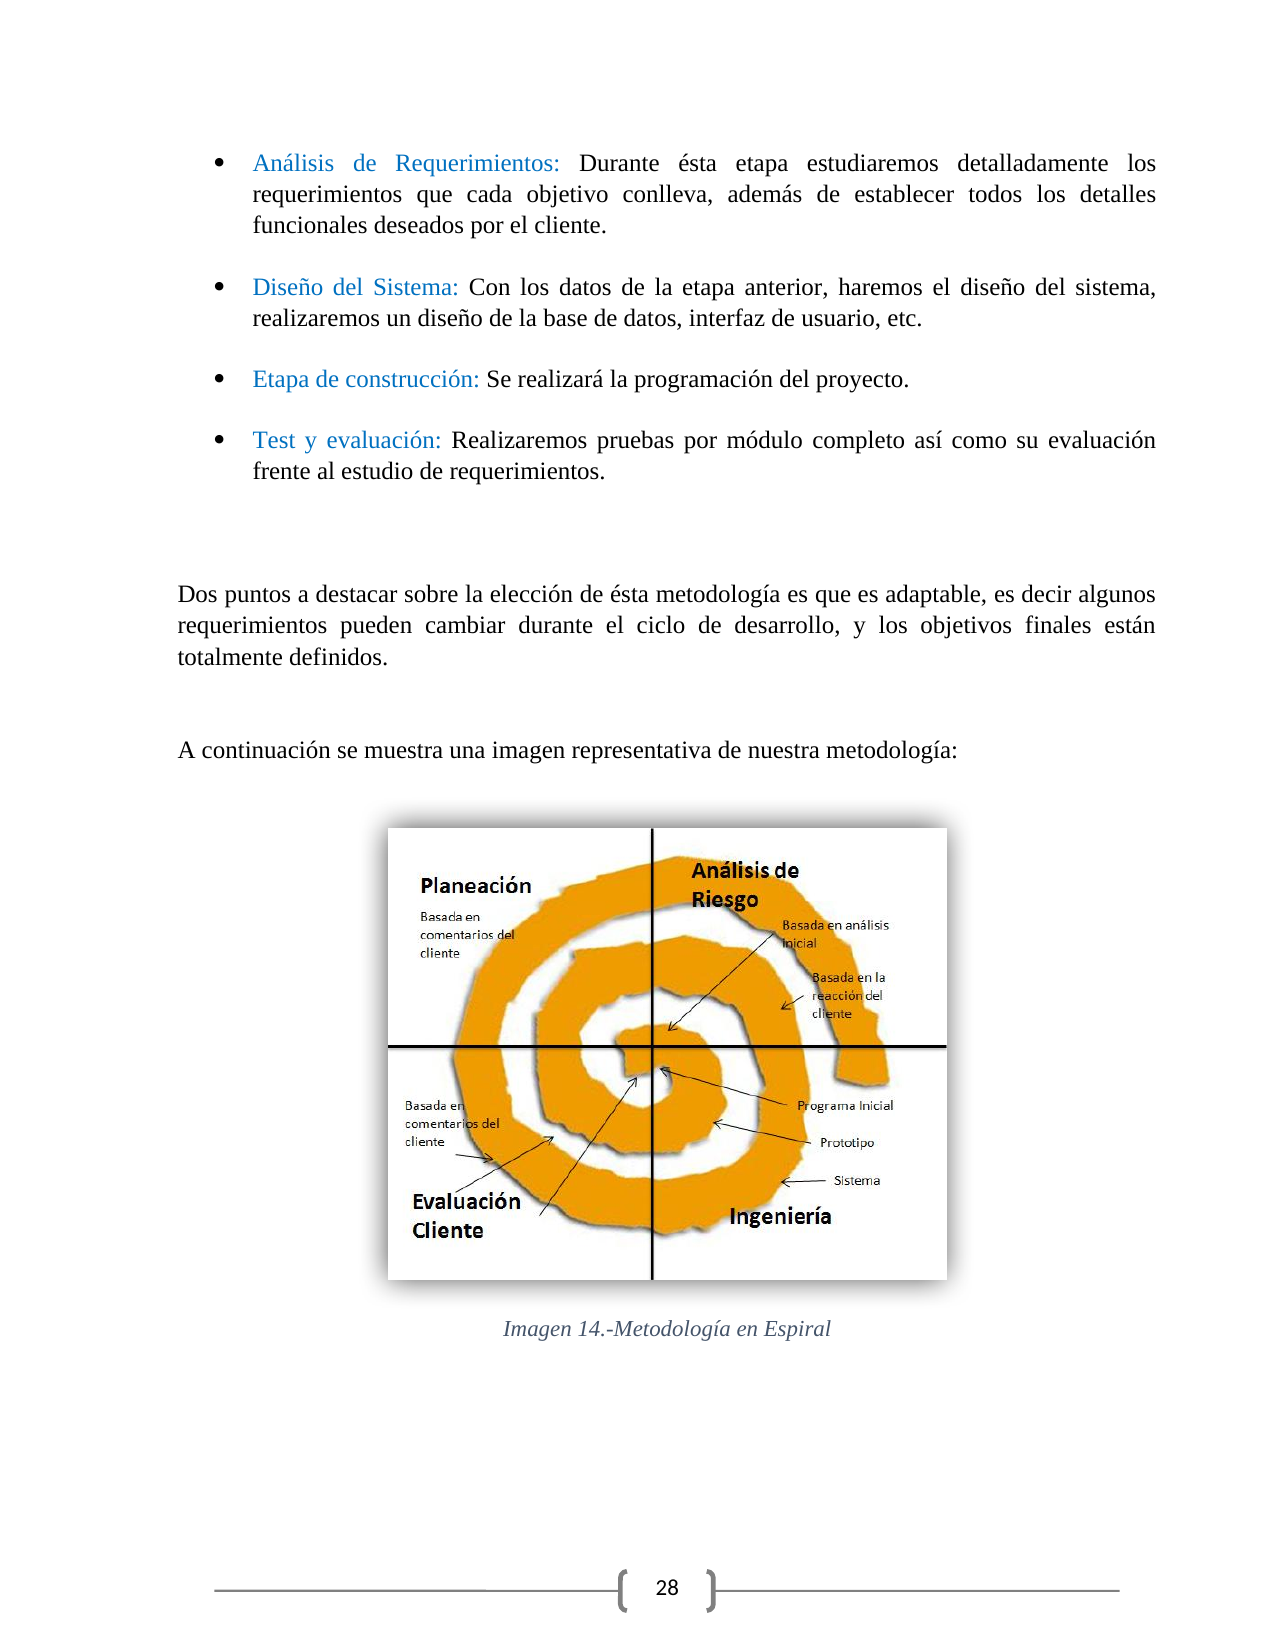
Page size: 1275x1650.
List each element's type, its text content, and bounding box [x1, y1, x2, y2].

list Test y evaluación: Realizaremos pruebas por módulo completo así como su evaluación frente al estudio de requerimientos. [215, 425, 1157, 485]
list Análisis de Requerimientos: Durante ésta etapa estudiaremos detalladamente los requerimientos que cada objetivo conlleva, además de establecer todos los detalles funcionales deseados por el cliente. [215, 148, 1157, 239]
text Dos puntos a destacar sobre la elección de ésta metodología es que es adaptable, es decir algunos requerimientos pueden cambiar durante el ciclo de desarrollo, y los objetivos finales están totalmente definidos. [177, 579, 1157, 670]
text A continuación se muestra una imagen representativa de nuestra metodología: [177, 735, 1157, 763]
list Diseño del Sistema: Con los datos de la etapa anterior, haremos el diseño del sistema, realizaremos un diseño de la base de datos, interfaz de usuario, etc. [215, 272, 1157, 331]
list Etapa de construcción: Se realizará la programación del proyecto. [215, 364, 1157, 393]
picture [388, 828, 947, 1280]
